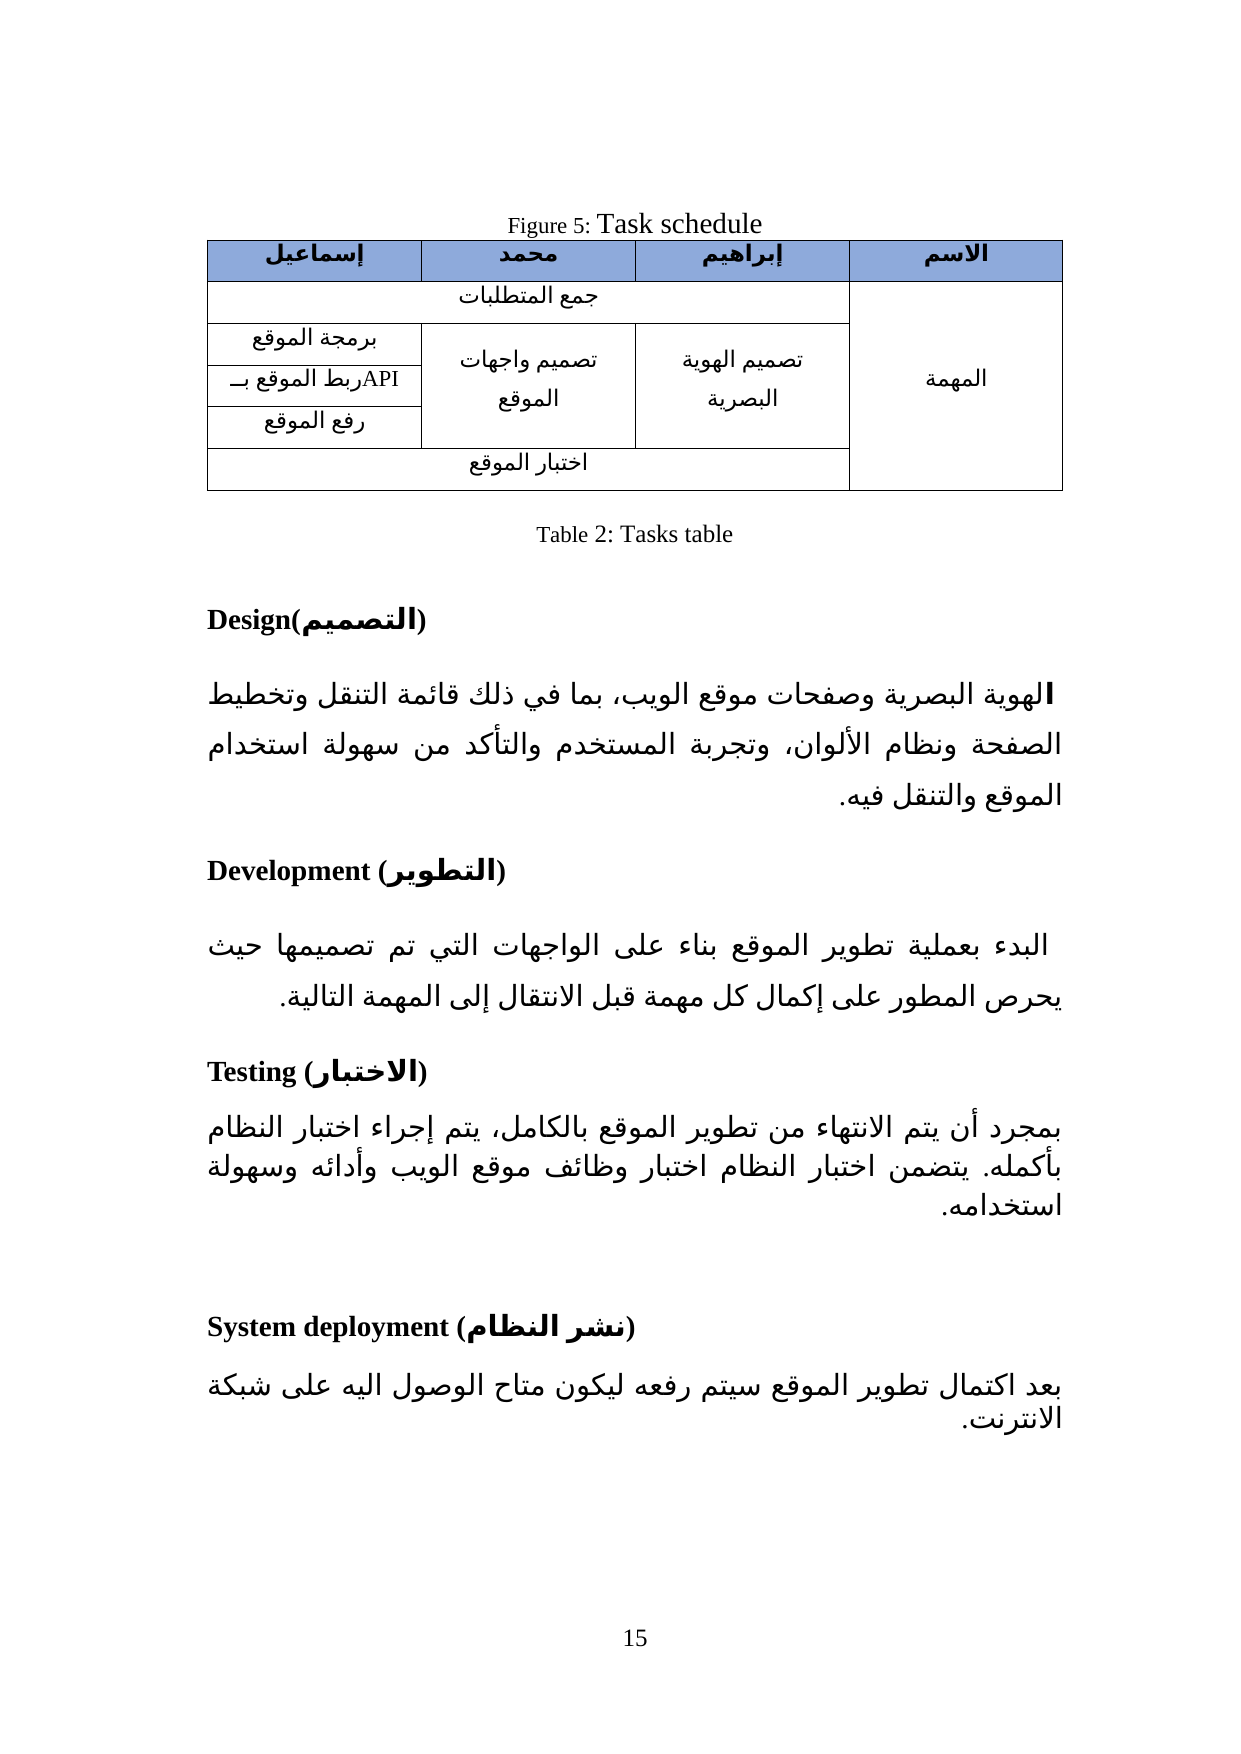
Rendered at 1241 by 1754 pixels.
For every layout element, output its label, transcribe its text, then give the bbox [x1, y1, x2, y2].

table_cell ربط الموقع بــAPI [208, 366, 421, 406]
table_cell اختبار الموقع [208, 449, 849, 489]
subtitle البدء بعملية تطوير الموقع بناء على الواجهات التي تم تصميمها حيث يحرص المطور على إكمال كل مهمة قبل الانتقال إلى المهمة التالية. [207, 928, 1063, 1012]
text Figure 5: Task schedule [207, 206, 1063, 239]
text بعد اكتمال تطوير الموقع سيتم رفعه ليكون متاح الوصول اليه على شبكة الانترنت. [207, 1368, 1063, 1435]
text بمجرد أن يتم الانتهاء من تطوير الموقع بالكامل، يتم إجراء اختبار النظام بأكمله. يتضمن اختبار النظام اختبار وظائف موقع الويب وأدائه وسهولة استخدامه. [207, 1111, 1063, 1221]
subtitle Development (التطوير) [207, 853, 1063, 887]
table_cell رفع الموقع [208, 407, 421, 448]
table_cell تصميم واجهات الموقع [422, 324, 635, 448]
table_cell برمجة الموقع [208, 324, 421, 364]
table_cell جمع المتطلبات [208, 282, 849, 323]
subtitle Design(التصميم) [207, 602, 1063, 635]
table_cell المهمة [850, 282, 1062, 489]
subtitle Testing (الاختبار) [207, 1054, 1063, 1087]
table_header محمد [422, 241, 635, 281]
text Table 2: Tasks table [207, 519, 1063, 548]
table_cell تصميم الهوية البصرية [636, 324, 849, 448]
table_header إسماعيل [208, 241, 421, 281]
subtitle الهوية البصرية وصفحات موقع الويب، بما في ذلك قائمة التنقل وتخطيط الصفحة ونظام الألوان، وتجربة المستخدم والتأكد من سهولة استخدام الموقع والتنقل فيه. [207, 677, 1063, 811]
subtitle System deployment (نشر النظام) [207, 1309, 1063, 1342]
table_header إبراهيم [636, 241, 849, 281]
table_header الاسم [850, 241, 1062, 281]
